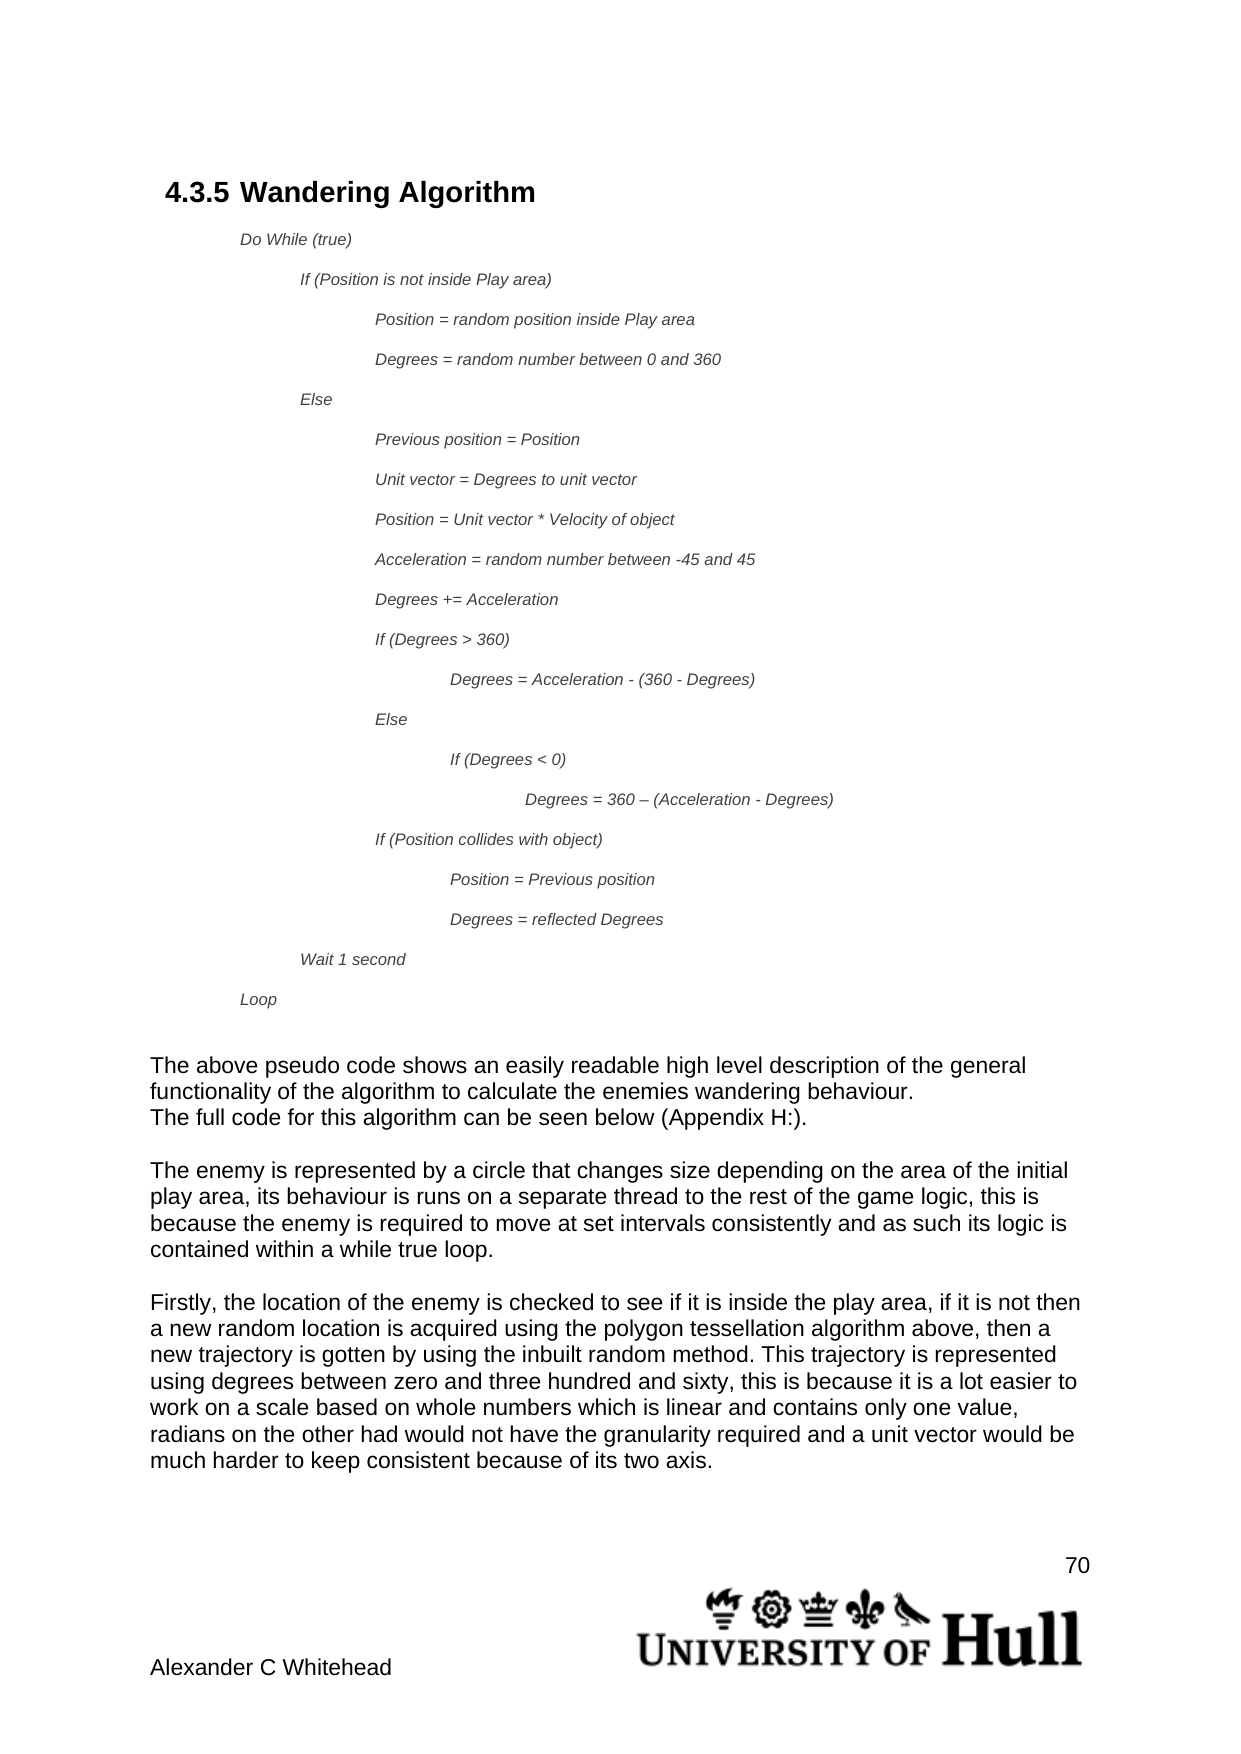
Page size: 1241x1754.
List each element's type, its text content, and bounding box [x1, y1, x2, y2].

text Firstly, the location of the enemy is checked to see if it is inside the play area, if it is not then a new random location is acquired using the polygon tessellation algorithm above, then a new trajectory is gotten by using the inbuilt random method. This trajectory is represented using degrees between zero and three hundred and sixty, this is because it is a lot easier to work on a scale based on whole numbers which is linear and contains only one value, radians on the other had would not have the granularity required and a unit vector would be much harder to keep consistent because of its two axis. [150, 1289, 1090, 1473]
text Else [240, 709, 1000, 728]
text Loop [240, 989, 1000, 1008]
text If (Degrees < 0) [240, 749, 1000, 768]
text Else [240, 389, 1000, 408]
text Degrees = Acceleration - (360 - Degrees) [240, 669, 1000, 688]
text Degrees = 360 – (Acceleration - Degrees) [240, 789, 1000, 808]
text The full code for this algorithm can be seen below (Appendix H:). [150, 1104, 1090, 1131]
text Acceleration = random number between -45 and 45 [240, 549, 1000, 568]
text Position = random position inside Play area [240, 309, 1000, 328]
text Position = Unit vector * Velocity of object [240, 509, 1000, 528]
text Unit vector = Degrees to unit vector [240, 469, 1000, 488]
text The enemy is represented by a circle that changes size depending on the area of the initial play area, its behaviour is runs on a separate thread to the rest of the game logic, this is because the enemy is required to move at set intervals consistently and as such its logic is contained within a while true loop. [150, 1157, 1090, 1262]
text Position = Previous position [240, 869, 1000, 888]
text Previous position = Position [240, 429, 1000, 448]
text Do While (true) [240, 229, 1000, 248]
text If (Position is not inside Play area) [240, 269, 1000, 288]
subtitle Wandering Algorithm [165, 175, 1090, 208]
picture [630, 1578, 1091, 1676]
text Degrees = reflected Degrees [240, 909, 1000, 928]
text The above pseudo code shows an easily readable high level description of the general functionality of the algorithm to calculate the enemies wandering behaviour. [150, 1052, 1090, 1104]
text Degrees += Acceleration [240, 589, 1000, 608]
text Wait 1 second [240, 949, 1000, 968]
text Degrees = random number between 0 and 360 [240, 349, 1000, 368]
text If (Degrees > 360) [240, 629, 1000, 648]
text If (Position collides with object) [240, 829, 1000, 848]
